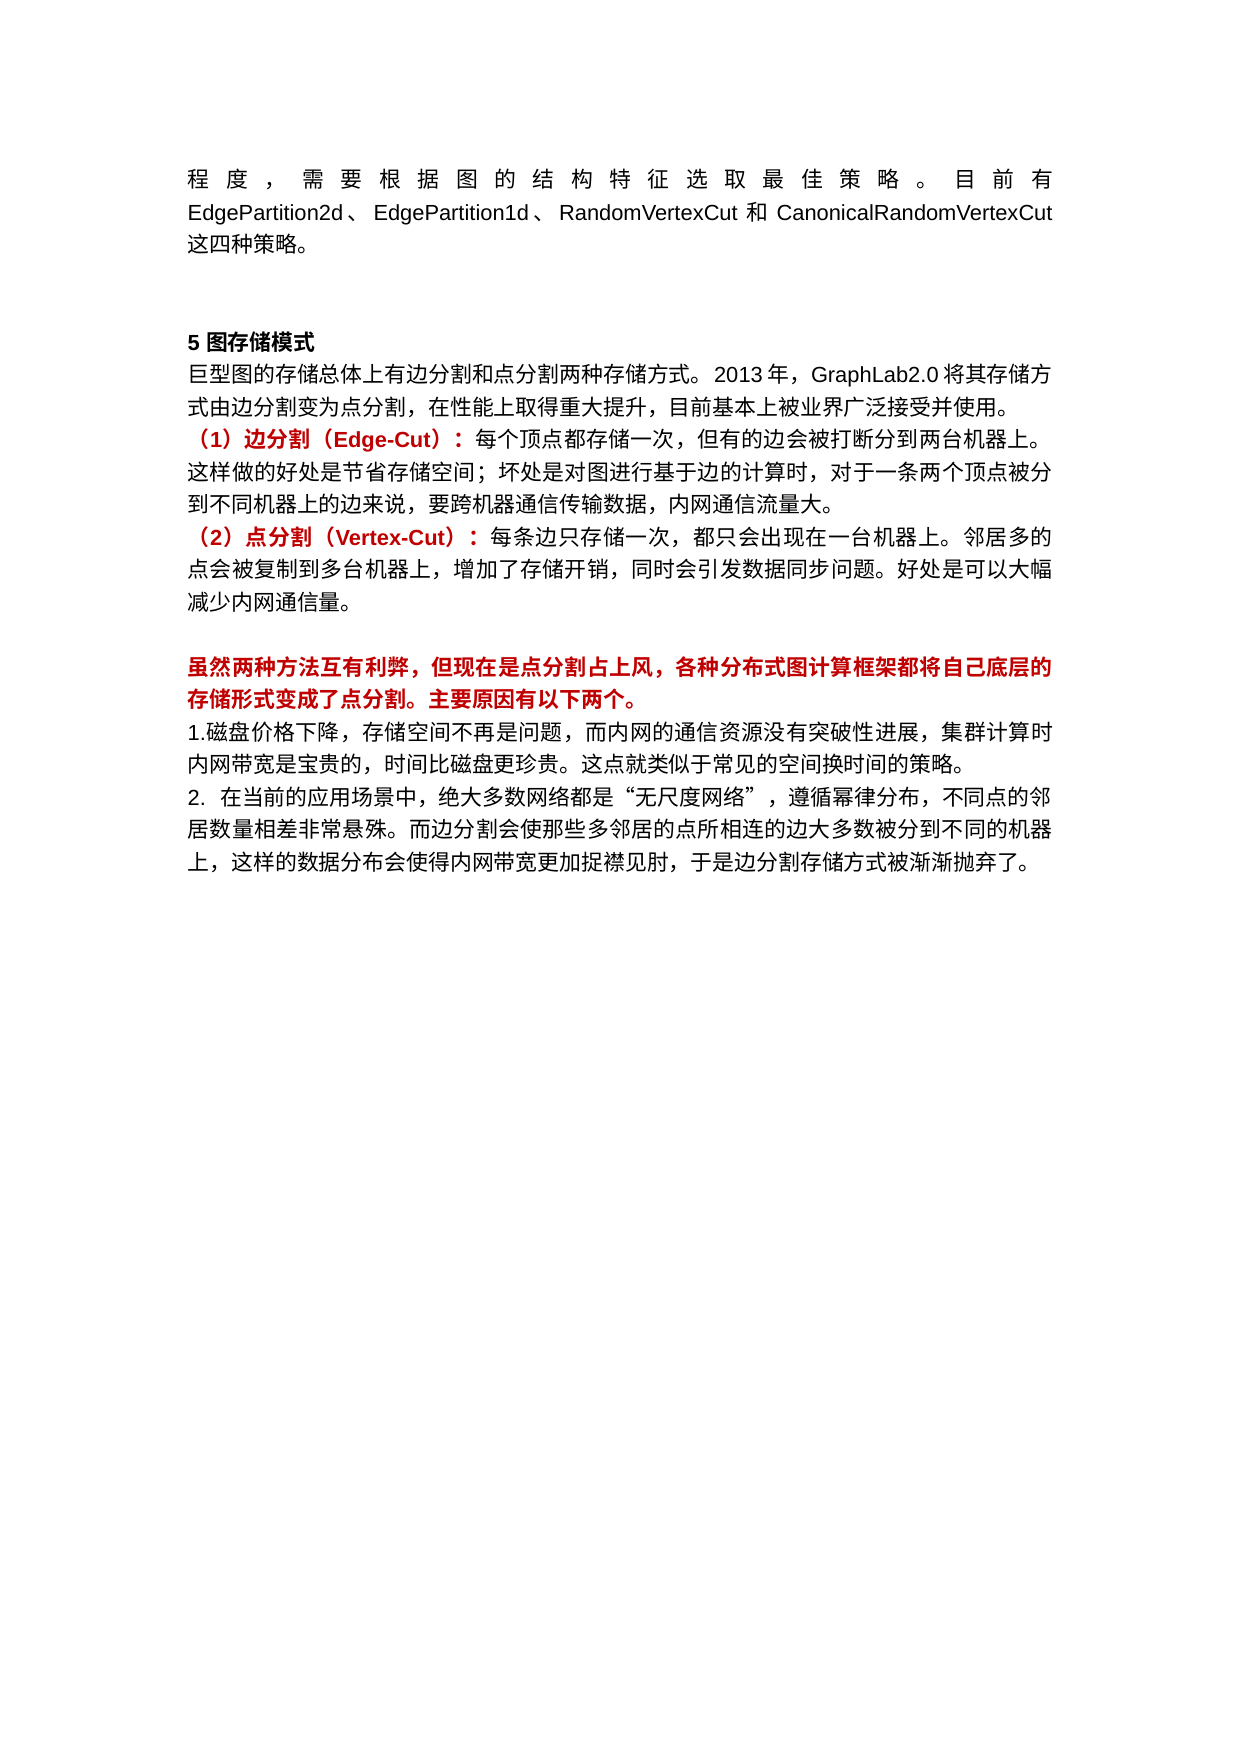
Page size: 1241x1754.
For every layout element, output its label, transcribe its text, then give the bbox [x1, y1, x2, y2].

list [187, 162, 1053, 259]
list 在当前的应用场景中，绝大多数网络都是“无尺度网络”，遵循幂律分布，不同点的邻居数量相差非常悬殊。而边分割会使那些多邻居的点所相连的边大多数被分到不同的机器上，这样的数据分布会使得内网带宽更加捉襟见肘，于是边分割存储方式被渐渐抛弃了。 [187, 779, 1053, 877]
list （2）点分割（Vertex-Cut）：每条边只存储一次，都只会出现在一台机器上。邻居多的点会被复制到多台机器上，增加了存储开销，同时会引发数据同步问题。好处是可以大幅减少内网通信量。 [187, 519, 1053, 617]
list 巨型图的存储总体上有边分割和点分割两种存储方式。2013年，GraphLab2.0将其存储方式由边分割变为点分割，在性能上取得重大提升，目前基本上被业界广泛接受并使用。 [187, 357, 1053, 422]
list 5 图存储模式 [187, 324, 1053, 357]
list 虽然两种方法互有利弊，但现在是点分割占上风，各种分布式图计算框架都将自己底层的存储形式变成了点分割。主要原因有以下两个。 [187, 649, 1053, 714]
list 1.磁盘价格下降，存储空间不再是问题，而内网的通信资源没有突破性进展，集群计算时内网带宽是宝贵的，时间比磁盘更珍贵。这点就类似于常见的空间换时间的策略。 [187, 714, 1053, 779]
list （1）边分割（Edge-Cut）：每个顶点都存储一次，但有的边会被打断分到两台机器上。这样做的好处是节省存储空间；坏处是对图进行基于边的计算时，对于一条两个顶点被分到不同机器上的边来说，要跨机器通信传输数据，内网通信流量大。 [187, 422, 1053, 519]
